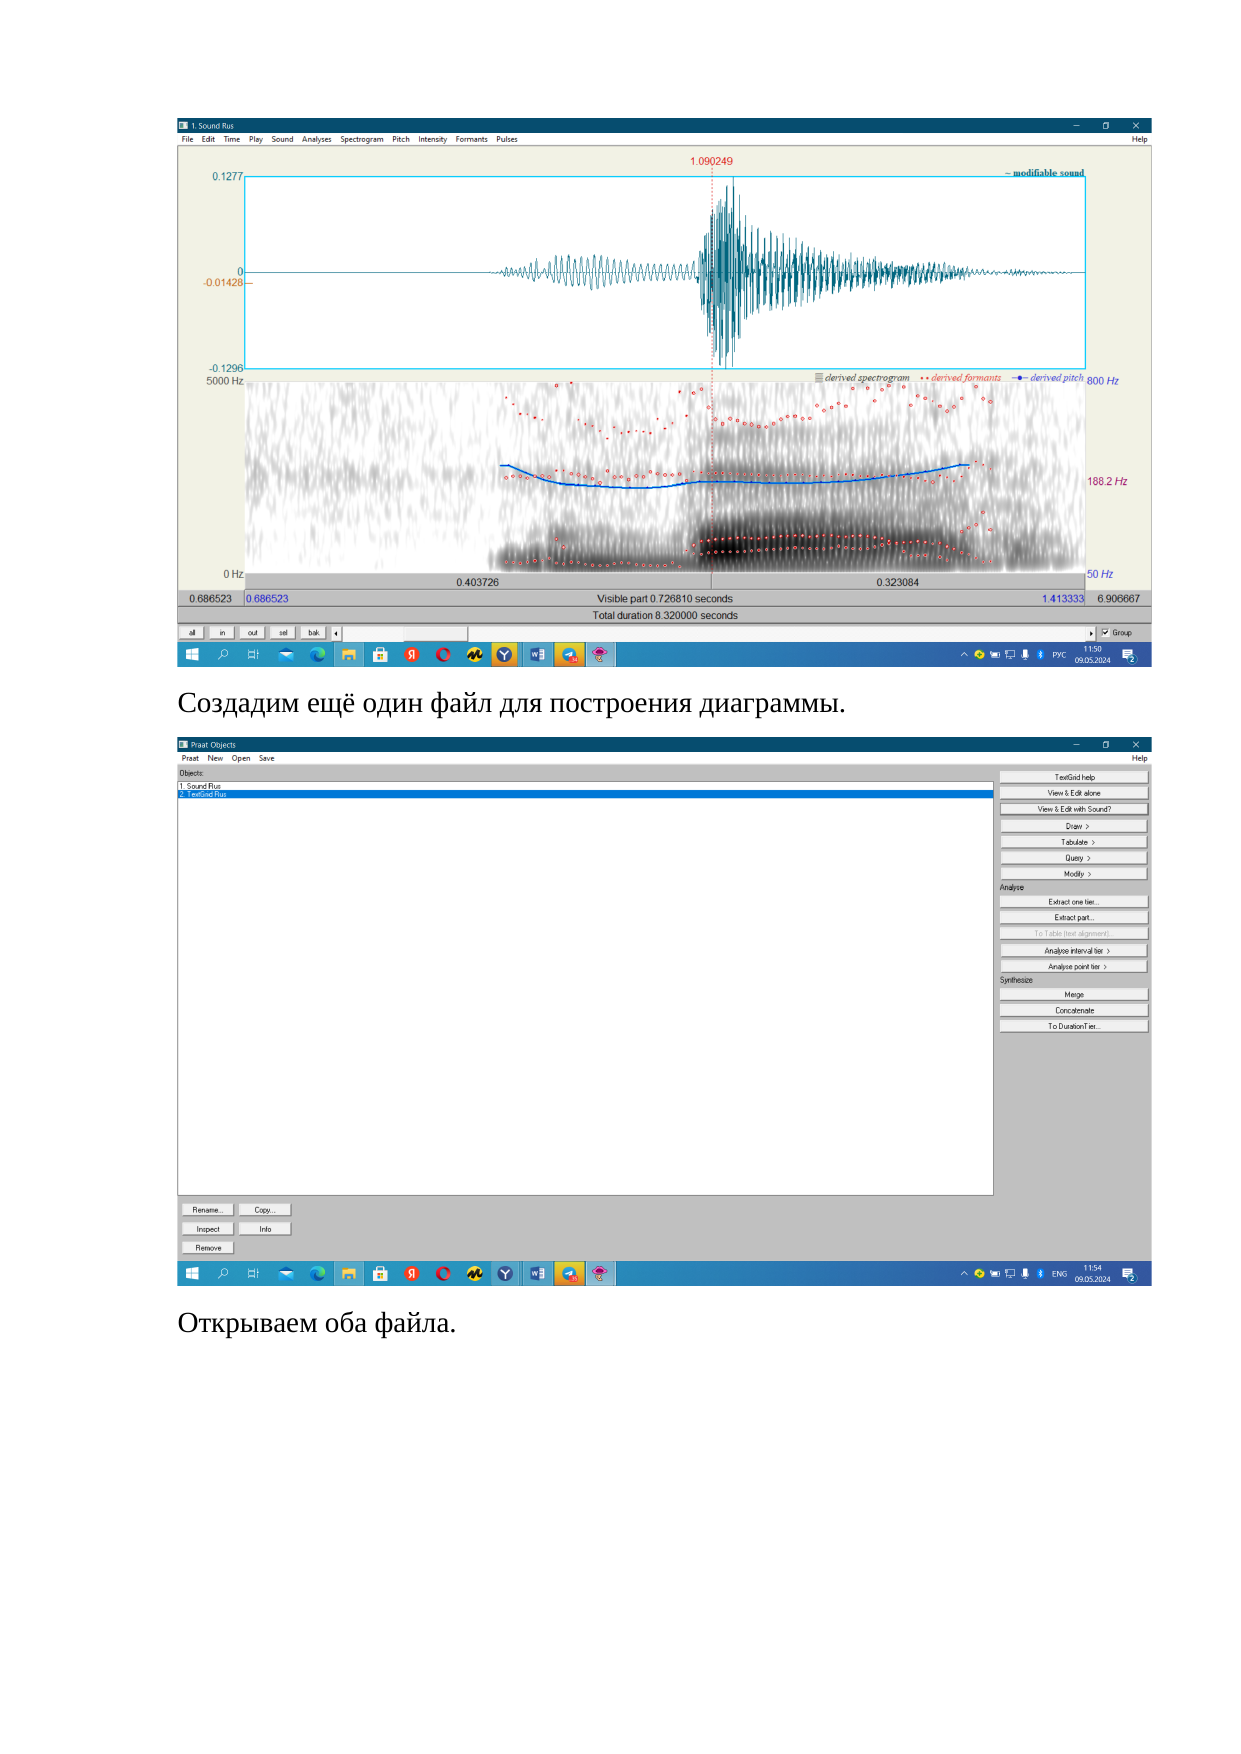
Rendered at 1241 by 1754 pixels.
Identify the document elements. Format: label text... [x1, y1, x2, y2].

text Создадим ещё один файл для построения диаграммы. [177, 685, 1152, 719]
picture [177, 134, 1152, 667]
picture [177, 753, 1152, 1286]
picture [177, 122, 187, 128]
picture [177, 741, 187, 747]
text Открываем оба файла. [177, 1305, 1152, 1338]
